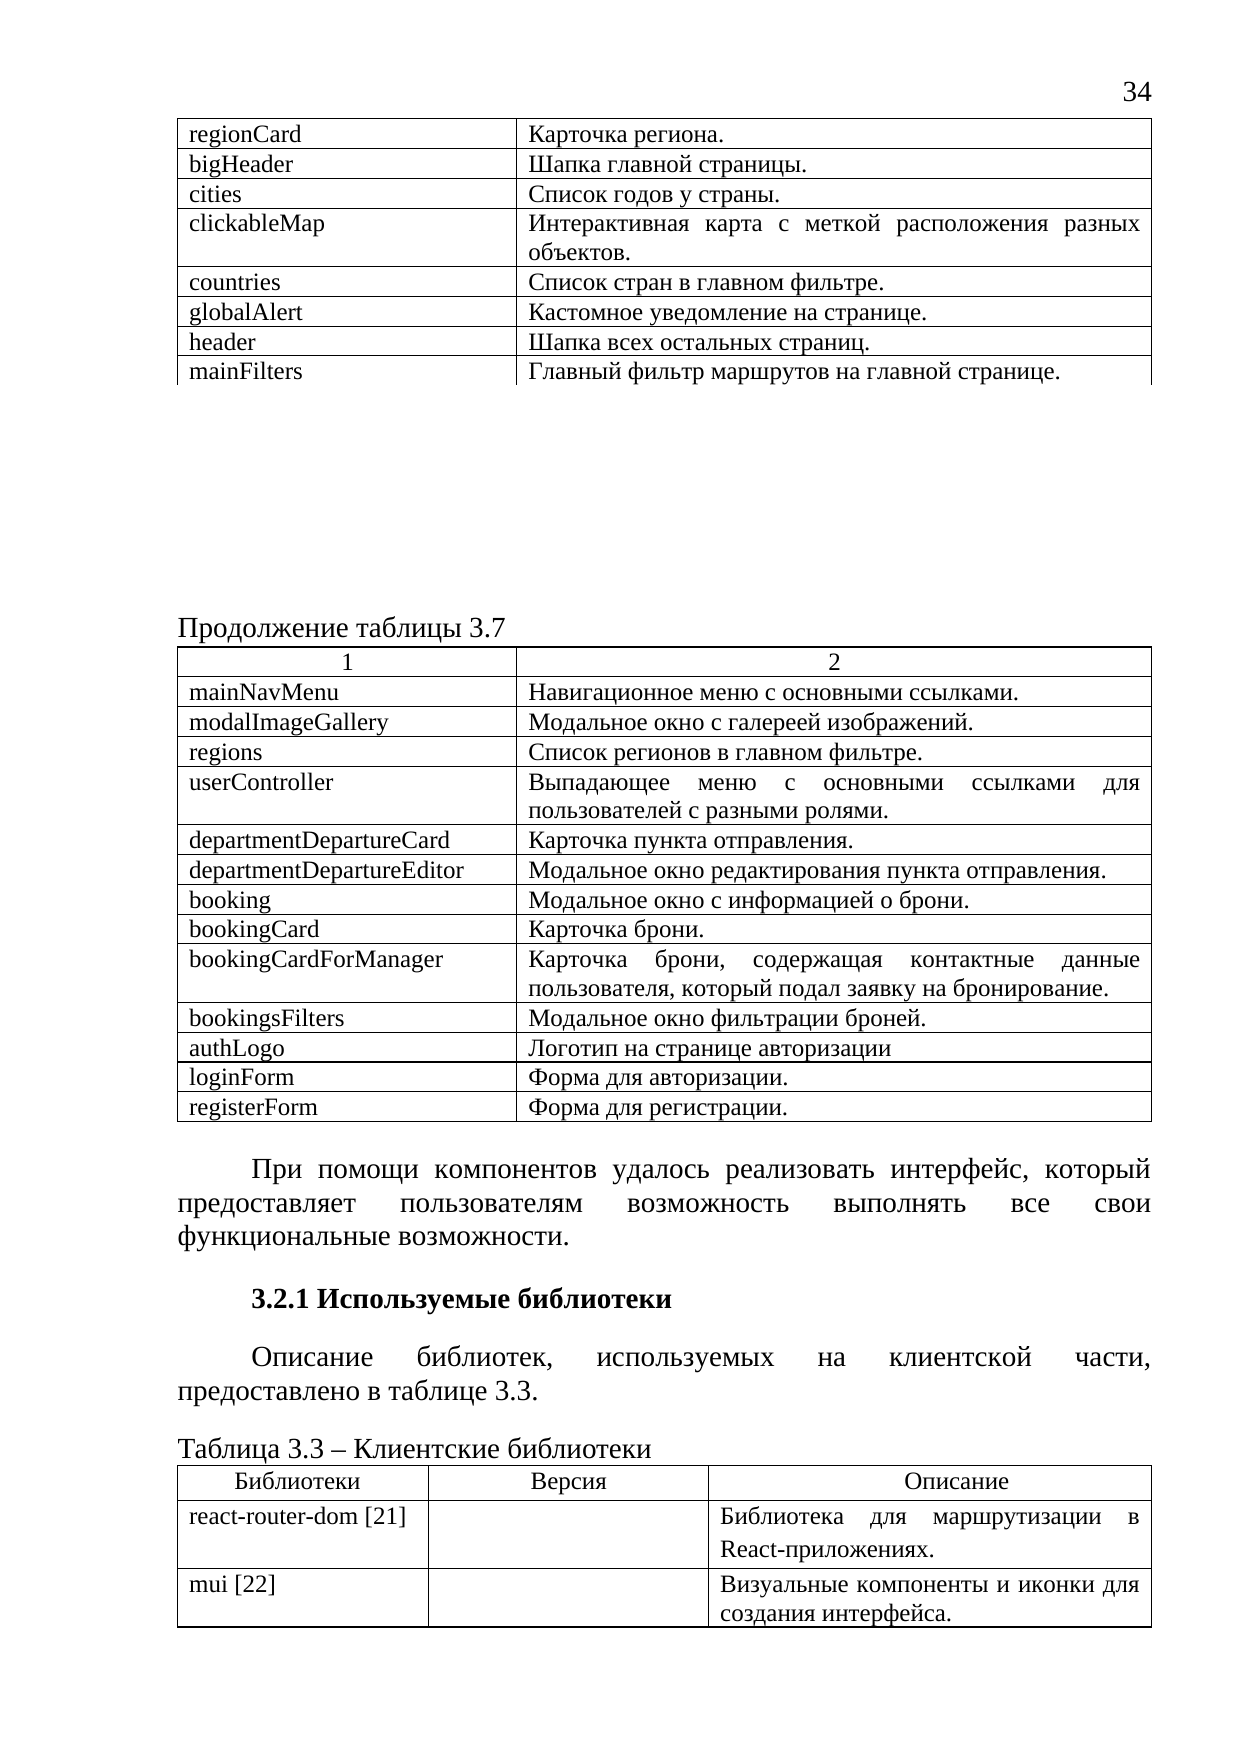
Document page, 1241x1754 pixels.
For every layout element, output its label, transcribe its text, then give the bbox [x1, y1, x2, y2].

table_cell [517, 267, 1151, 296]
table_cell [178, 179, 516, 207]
text Описание библиотек, используемых на клиентской части, предоставлено в таблице 3.3. [177, 1339, 1152, 1407]
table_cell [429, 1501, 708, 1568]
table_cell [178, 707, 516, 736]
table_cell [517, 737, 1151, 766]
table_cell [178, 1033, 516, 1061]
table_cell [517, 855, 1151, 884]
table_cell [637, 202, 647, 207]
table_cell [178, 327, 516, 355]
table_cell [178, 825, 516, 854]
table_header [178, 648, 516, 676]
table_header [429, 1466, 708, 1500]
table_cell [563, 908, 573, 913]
list Используемые библиотеки [177, 1281, 1152, 1314]
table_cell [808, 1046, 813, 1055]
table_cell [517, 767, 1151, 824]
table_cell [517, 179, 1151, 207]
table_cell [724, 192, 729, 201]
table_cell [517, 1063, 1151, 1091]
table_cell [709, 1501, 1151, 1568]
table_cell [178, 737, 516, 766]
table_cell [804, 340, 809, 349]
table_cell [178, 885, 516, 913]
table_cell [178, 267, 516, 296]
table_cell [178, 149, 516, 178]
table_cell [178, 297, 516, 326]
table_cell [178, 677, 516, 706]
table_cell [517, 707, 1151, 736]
text При помощи компонентов удалось реализовать интерфейс, который предоставляет пользователям возможность выполнять все свои функциональные возможности. [177, 1151, 1152, 1252]
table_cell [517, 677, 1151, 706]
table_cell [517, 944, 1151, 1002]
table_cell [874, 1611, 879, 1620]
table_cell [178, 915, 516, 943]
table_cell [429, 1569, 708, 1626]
text Таблица 3.3 – Клиентские библиотеки [177, 1432, 1152, 1465]
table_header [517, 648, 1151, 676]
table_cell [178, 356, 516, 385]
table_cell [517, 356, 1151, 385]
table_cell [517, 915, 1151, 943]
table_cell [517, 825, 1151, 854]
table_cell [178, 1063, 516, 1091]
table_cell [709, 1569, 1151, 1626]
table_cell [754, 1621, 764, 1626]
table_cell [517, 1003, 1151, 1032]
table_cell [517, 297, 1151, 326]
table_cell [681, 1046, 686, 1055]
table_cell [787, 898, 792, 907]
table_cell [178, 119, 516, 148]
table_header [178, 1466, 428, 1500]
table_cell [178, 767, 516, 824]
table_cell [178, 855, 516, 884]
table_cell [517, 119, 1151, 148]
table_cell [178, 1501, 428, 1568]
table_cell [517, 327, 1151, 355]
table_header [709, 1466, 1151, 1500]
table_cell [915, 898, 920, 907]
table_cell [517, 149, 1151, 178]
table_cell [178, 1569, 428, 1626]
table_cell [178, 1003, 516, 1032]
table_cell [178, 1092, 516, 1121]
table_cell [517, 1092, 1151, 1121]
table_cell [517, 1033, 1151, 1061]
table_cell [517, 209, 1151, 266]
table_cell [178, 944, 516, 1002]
text Продолжение таблицы 3.7 [177, 610, 1152, 644]
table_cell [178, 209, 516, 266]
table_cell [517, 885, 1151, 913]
